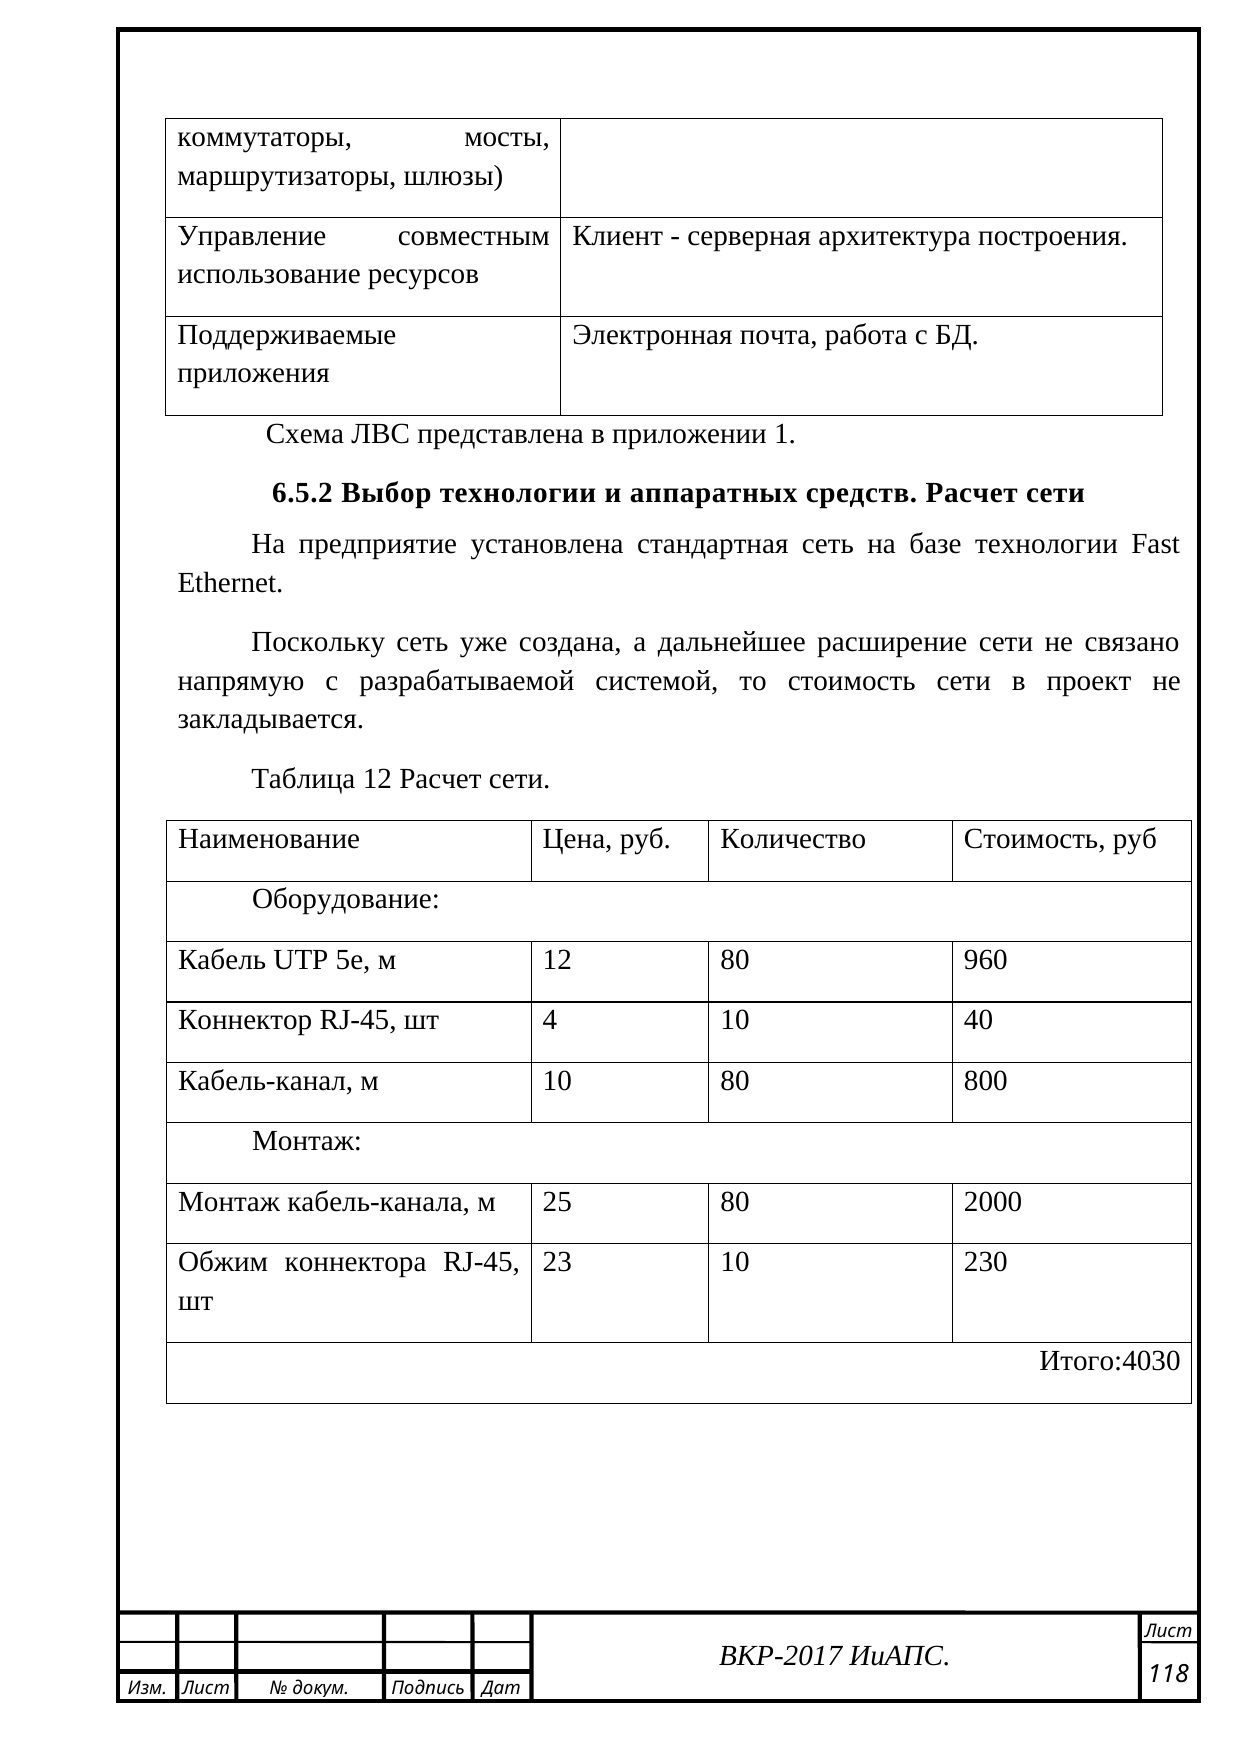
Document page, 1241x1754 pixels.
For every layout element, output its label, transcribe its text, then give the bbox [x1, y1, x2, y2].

table_cell Оборудование: [167, 882, 1191, 941]
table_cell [166, 119, 560, 217]
table_cell 80 [709, 942, 952, 1001]
table_cell 80 [709, 1184, 952, 1243]
table_cell 960 [953, 942, 1191, 1001]
table_cell Поддерживаемые приложения [166, 317, 560, 415]
table_cell Обжим коннектора RJ-45, шт [167, 1244, 531, 1342]
table_cell Коннектор RJ-45, шт [167, 1003, 531, 1062]
table_cell 40 [953, 1003, 1191, 1062]
table_cell 10 [709, 1003, 952, 1062]
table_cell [561, 119, 1162, 217]
table_cell Кабель UTP 5e, м [167, 942, 531, 1001]
table_header Стоимость, руб [953, 821, 1191, 881]
table_cell 25 [532, 1184, 708, 1243]
table_cell 12 [532, 942, 708, 1001]
table_cell Электронная почта, работа с БД. [561, 317, 1162, 415]
table_cell Кабель-канал, м [167, 1063, 531, 1122]
table_cell 230 [953, 1244, 1191, 1342]
table_cell 23 [532, 1244, 708, 1342]
table_cell 4 [532, 1003, 708, 1062]
table_header Наименование [167, 821, 531, 881]
table_cell 800 [953, 1063, 1191, 1122]
table_header Количество [709, 821, 952, 881]
text Выбор технологии и аппаратных средств. Расчет сети [0, 475, 1181, 509]
table_cell Управление совместным использование ресурсов [166, 218, 560, 316]
table_cell Монтаж кабель-канала, м [167, 1184, 531, 1243]
table_cell 10 [709, 1244, 952, 1342]
text Поскольку сеть уже создана, а дальнейшее расширение сети не связано напрямую с разрабатываемой системой, то стоимость сети в проект не закладывается. [177, 624, 1181, 735]
table_cell Итого:4030 [167, 1343, 1191, 1402]
table_cell Монтаж: [167, 1123, 1191, 1183]
text Схема ЛВС представлена в приложении 1. [177, 416, 1181, 449]
table_cell Клиент - серверная архитектура построения. [561, 218, 1162, 316]
table_cell 10 [532, 1063, 708, 1122]
table_header Цена, руб. [532, 821, 708, 881]
text Таблица 12 Расчет сети. [177, 761, 1181, 794]
text На предприятие установлена стандартная сеть на базе технологии Fast Ethernet. [177, 526, 1181, 598]
table_cell 2000 [953, 1184, 1191, 1243]
table_cell 80 [709, 1063, 952, 1122]
